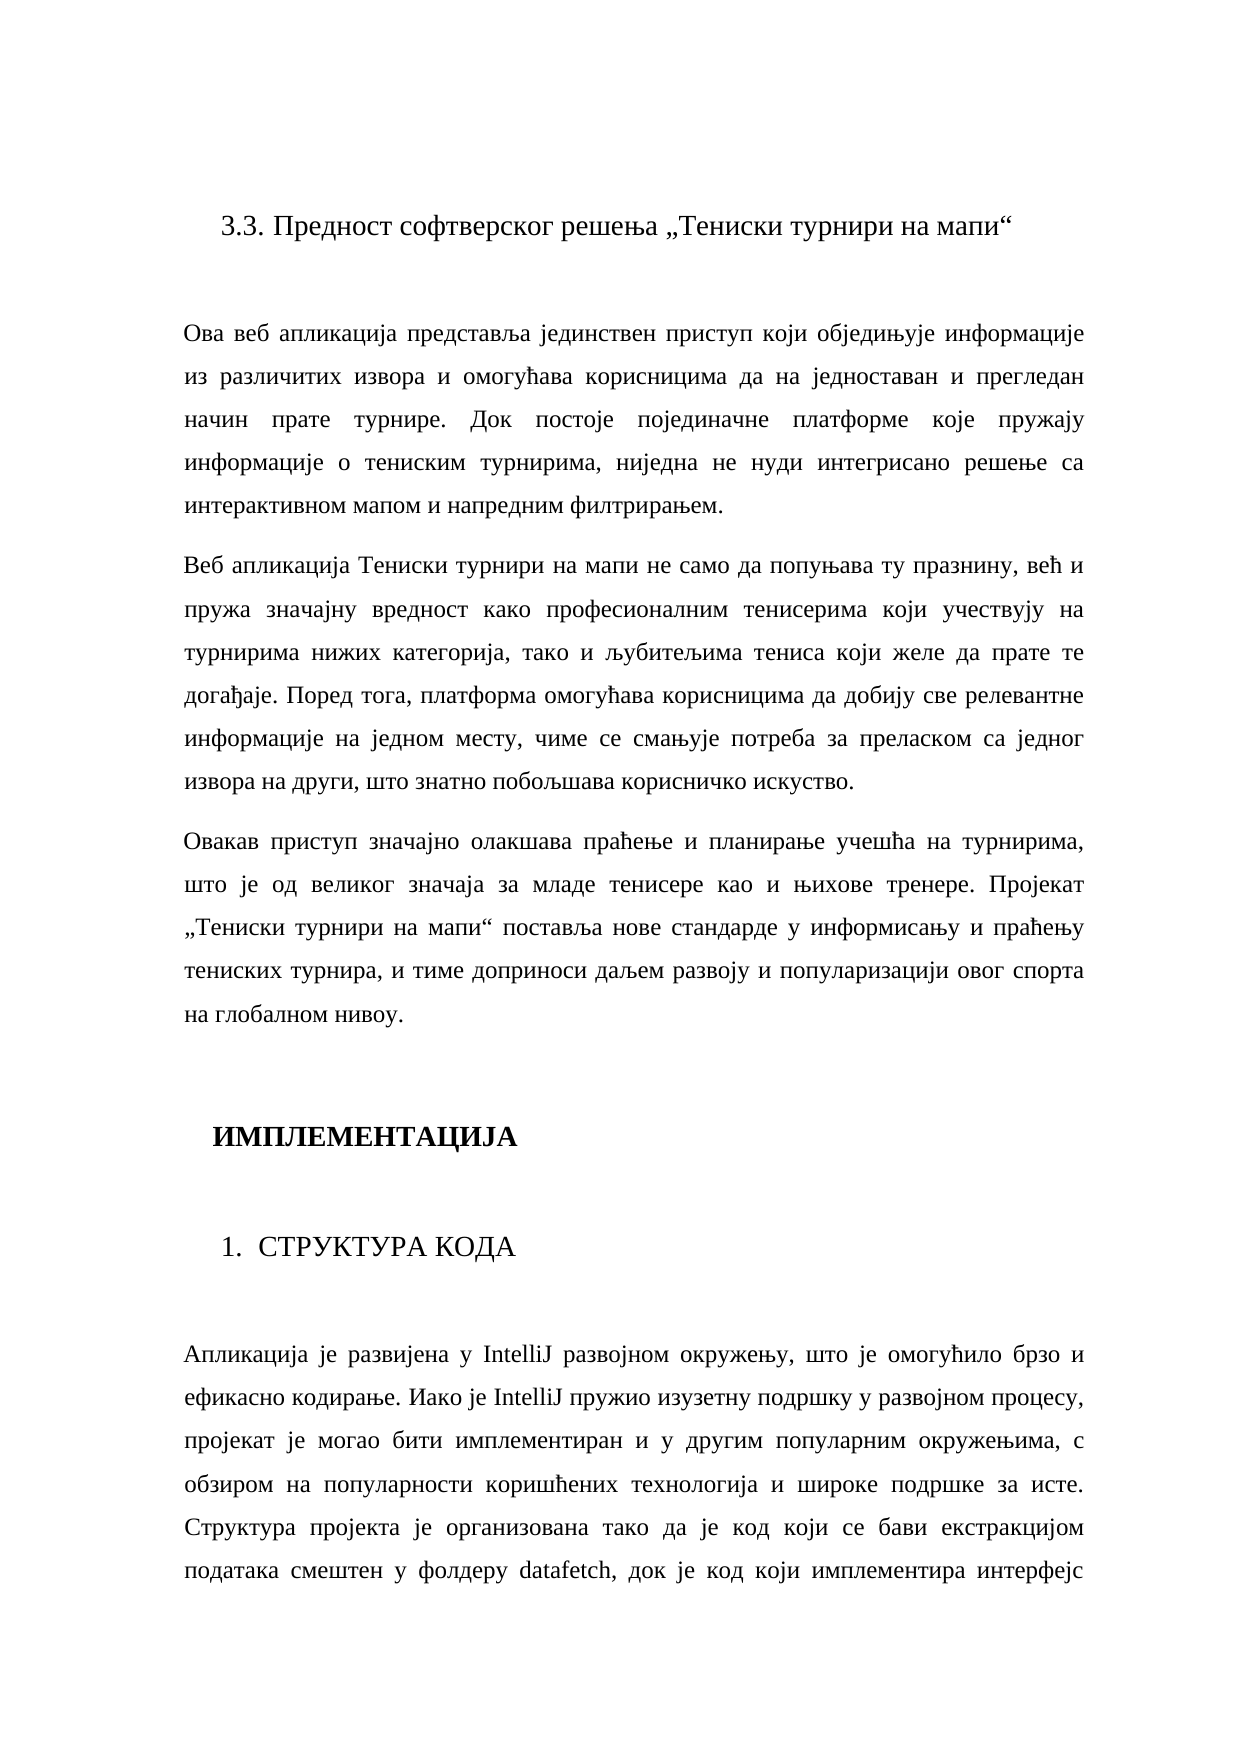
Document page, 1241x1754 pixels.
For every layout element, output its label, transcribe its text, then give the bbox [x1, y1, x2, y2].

text Овакав приступ значајно олакшава праћење и планирање учешћа на турнирима, што је од великог значаја за младе тенисере као и њихове тренере. Пројекат „Тениски турнири на мапи“ поставља нове стандарде у информисању и праћењу тениских турнира, и тиме доприноси даљем развоју и популаризацији овог спорта на глобалном нивоу. [183, 826, 1085, 1027]
subtitle СТРУКТУРА КОДА [221, 1229, 1085, 1262]
subtitle Предност софтверског решења „Тениски турнири на мапи“ [221, 208, 1085, 241]
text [183, 1339, 1085, 1584]
text Веб апликација Тениски турнири на мапи не само да попуњава ту празнину, већ и пружа значајну вредност како професионалним тенисерима који учествују на турнирима нижих категорија, тако и љубитељима тениса који желе да прате те догађаје. Поред тога, платформа омогућава корисницима да добију све релевантне информације на једном месту, чиме се смањује потреба за преласком са једног извора на други, што знатно побољшава корисничко искуство. [183, 551, 1085, 795]
subtitle ИМПЛЕМЕНТАЦИЈА [212, 1119, 1092, 1152]
text Ова веб апликација представља јединствен приступ који обједињује информације из различитих извора и омогућава корисницима да на једноставан и прегледан начин прате турнире. Док постоје појединачне платформе које пружају информације о тениским турнирима, ниједна не нуди интегрисано решење са интерактивном мапом и напредним филтрирањем. [183, 318, 1085, 519]
